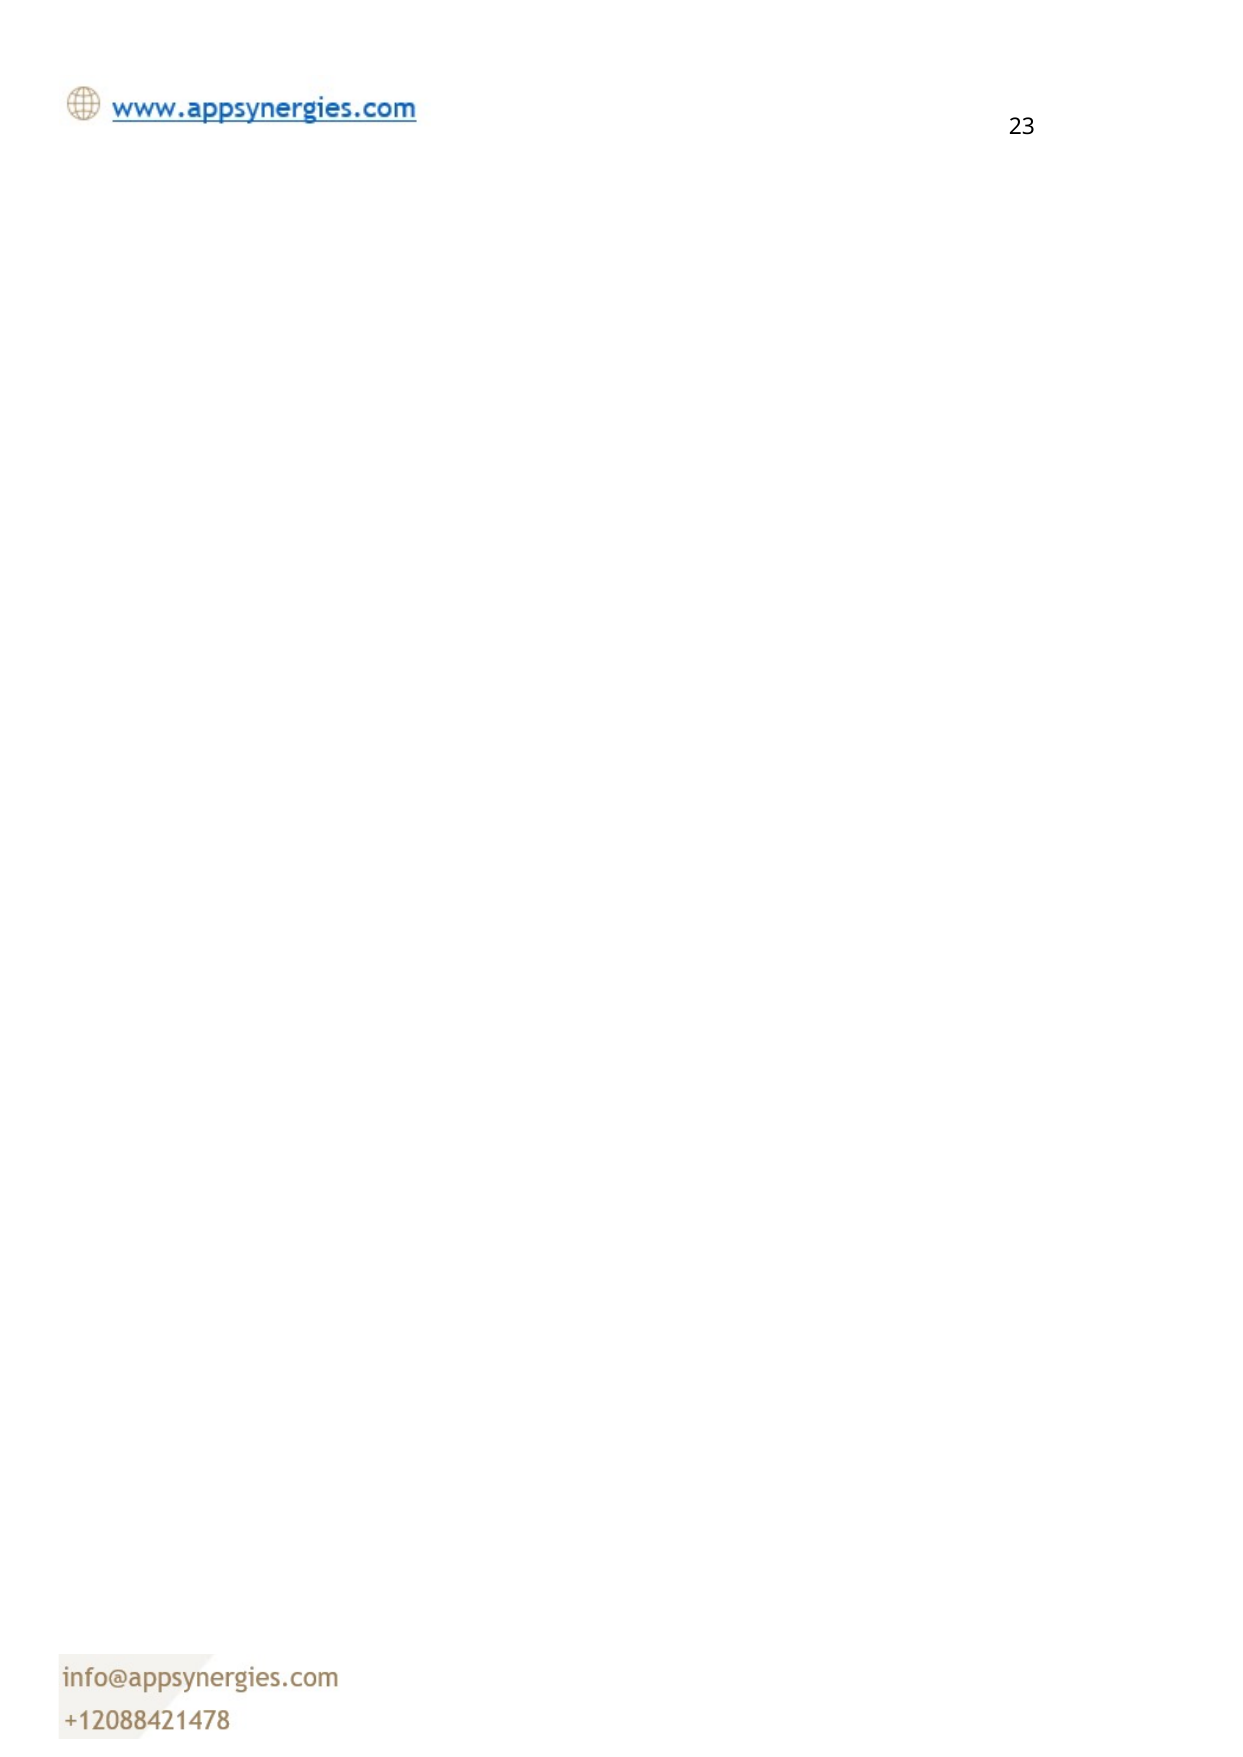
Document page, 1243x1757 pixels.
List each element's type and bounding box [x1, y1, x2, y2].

picture [58, 75, 431, 135]
picture [58, 1654, 340, 1739]
